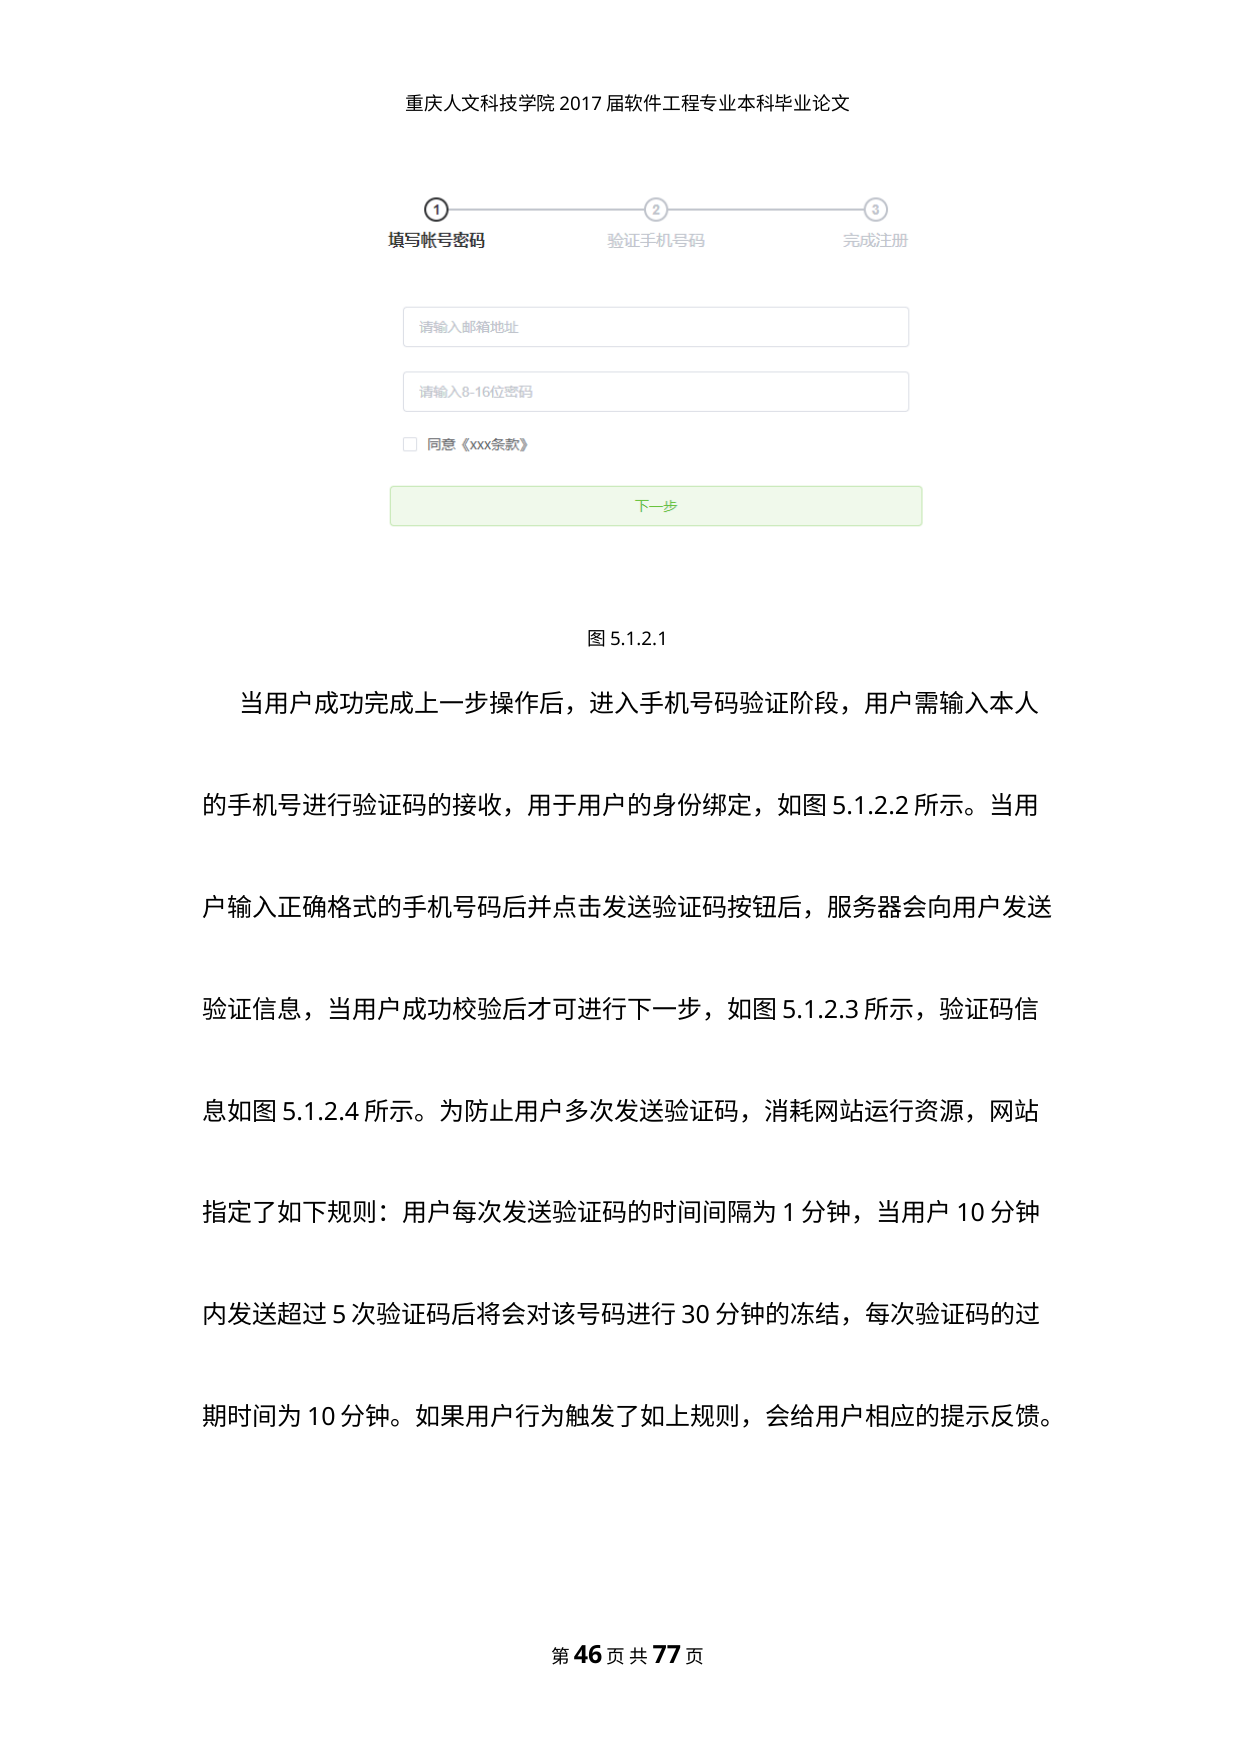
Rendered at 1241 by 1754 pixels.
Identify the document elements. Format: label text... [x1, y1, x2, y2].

text 当用户成功完成上一步操作后，进入手机号码验证阶段，用户需输入本人的手机号进行验证码的接收，用于用户的身份绑定，如图5.1.2.2所示。当用户输入正确格式的手机号码后并点击发送验证码按钮后，服务器会向用户发送验证信息，当用户成功校验后才可进行下一步，如图5.1.2.3所示，验证码信息如图5.1.2.4所示。为防止用户多次发送验证码，消耗网站运行资源，网站指定了如下规则：用户每次发送验证码的时间间隔为1分钟，当用户10分钟内发送超过5次验证码后将会对该号码进行30分钟的冻结，每次验证码的过期时间为10分钟。如果用户行为触发了如上规则，会给用户相应的提示反馈。 [202, 668, 1053, 1449]
text 图5.1.2.1 [202, 620, 1053, 654]
picture [328, 161, 964, 590]
